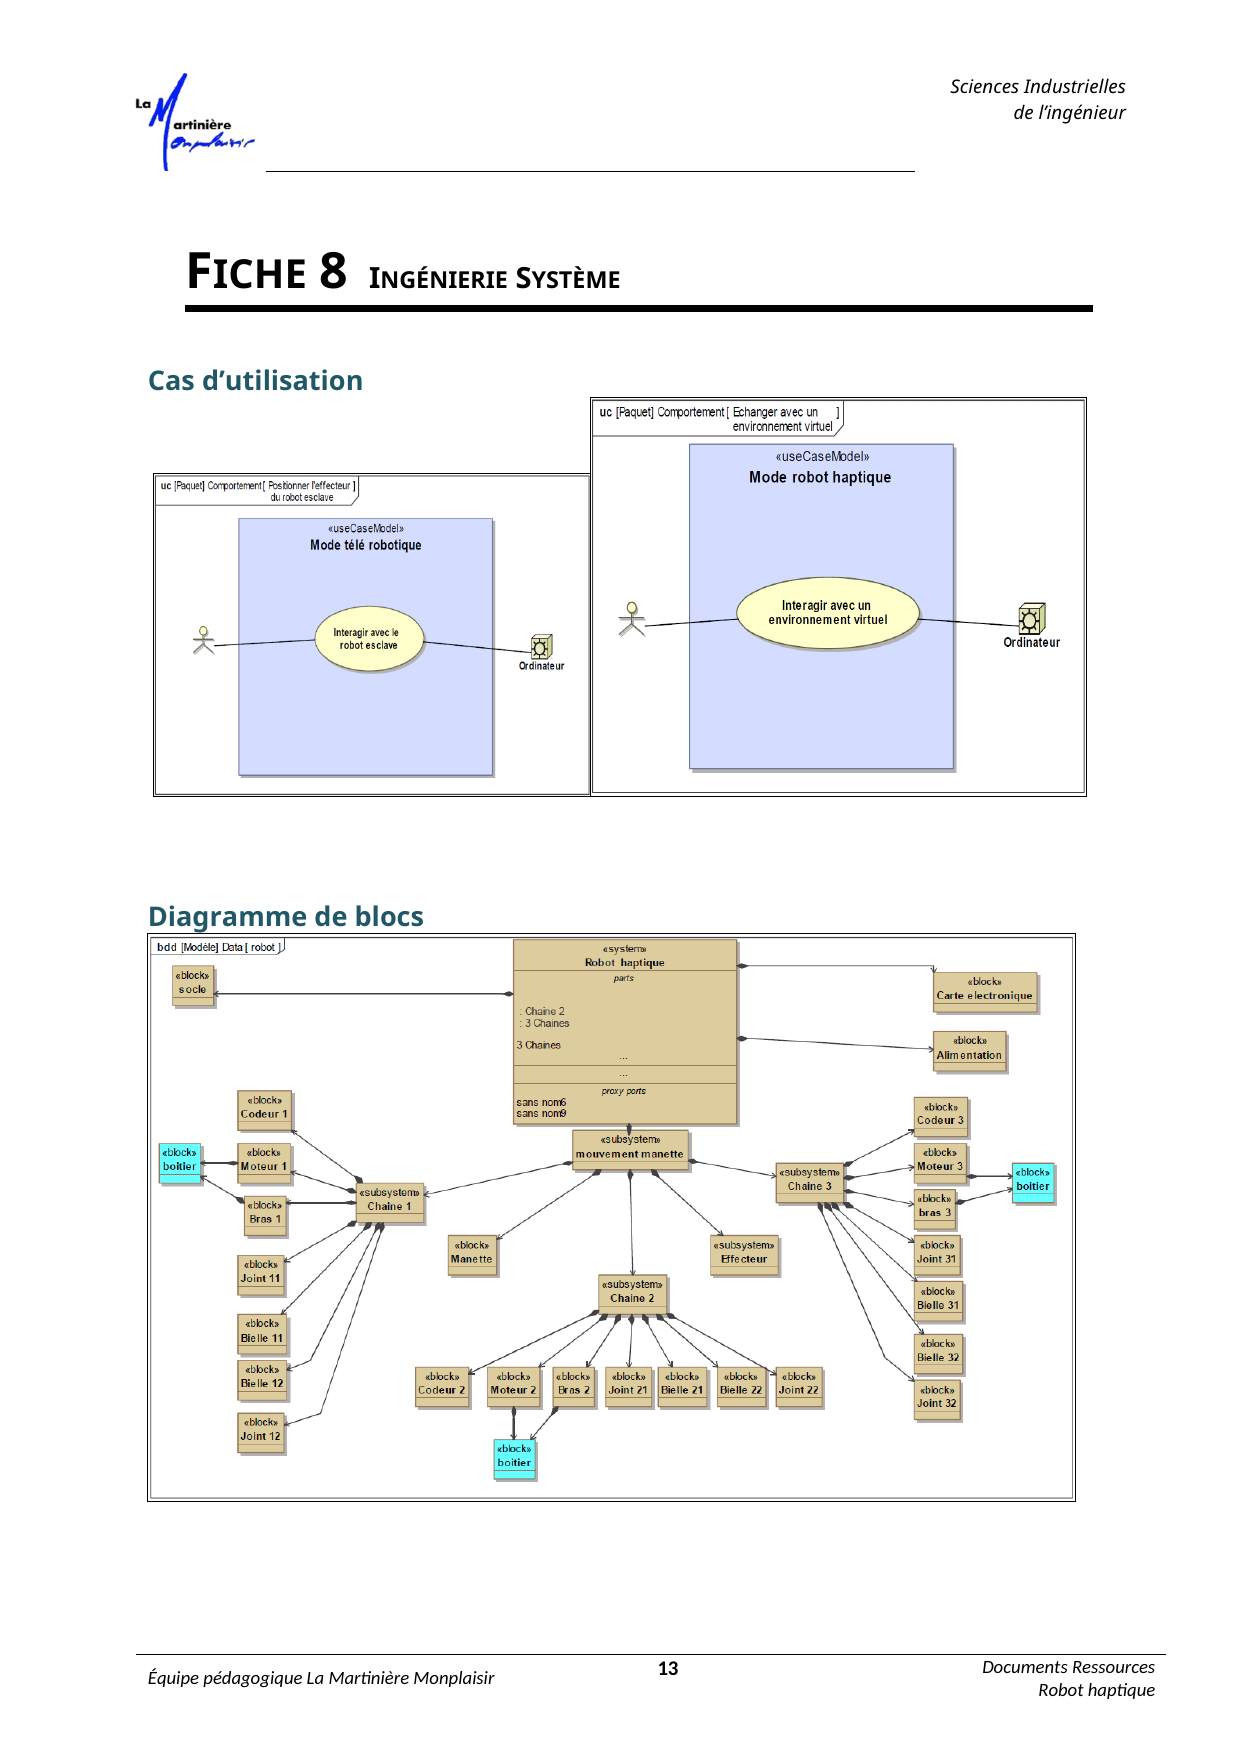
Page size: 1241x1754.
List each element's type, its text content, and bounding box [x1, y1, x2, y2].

picture [148, 934, 1075, 1501]
subtitle Ingénierie Système [185, 235, 1093, 305]
picture [154, 474, 590, 796]
subtitle Diagramme de blocs [148, 897, 1093, 934]
picture [591, 398, 1086, 796]
picture [135, 73, 255, 171]
subtitle Cas d’utilisation [148, 361, 1093, 398]
